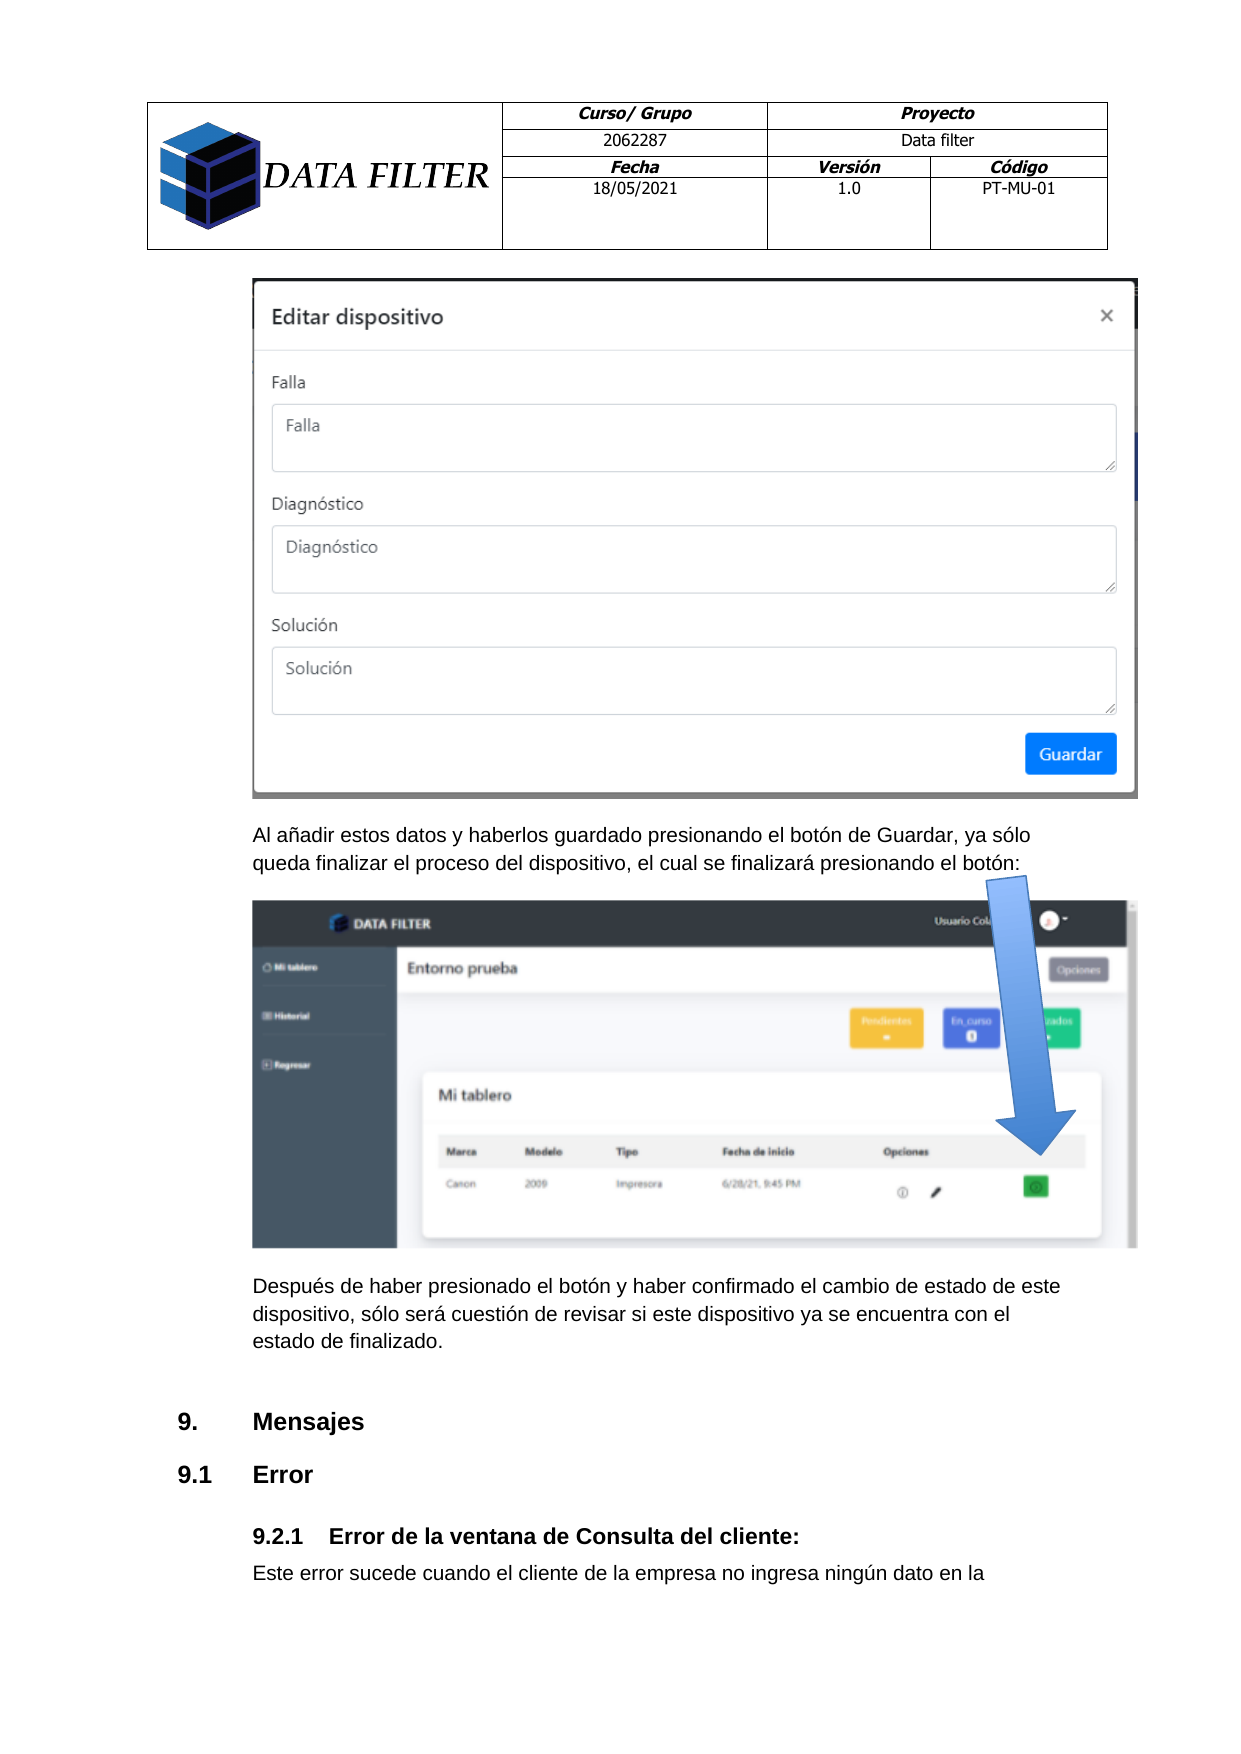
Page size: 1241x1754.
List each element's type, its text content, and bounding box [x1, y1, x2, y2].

subtitle 9. Mensajes [177, 1407, 1063, 1435]
picture [160, 122, 490, 230]
subtitle 9.2.1 Error de la ventana de Consulta del cliente: [177, 1523, 1063, 1549]
subtitle 9.1 Error [177, 1461, 1063, 1489]
text Al añadir estos datos y haberlos guardado presionando el botón de Guardar, ya sólo queda finalizar el proceso del dispositivo, el cual se finalizará presionando el botón: [252, 823, 1063, 875]
picture [252, 278, 1138, 799]
text Este error sucede cuando el cliente de la empresa no ingresa ningún dato en la ventana de consulta. [252, 1561, 1063, 1585]
text Después de haber presionado el botón y haber confirmado el cambio de estado de este dispositivo, sólo será cuestión de revisar si este dispositivo ya se encuentra con el estado de finalizado. [252, 1274, 1063, 1353]
picture [252, 899, 1138, 1250]
